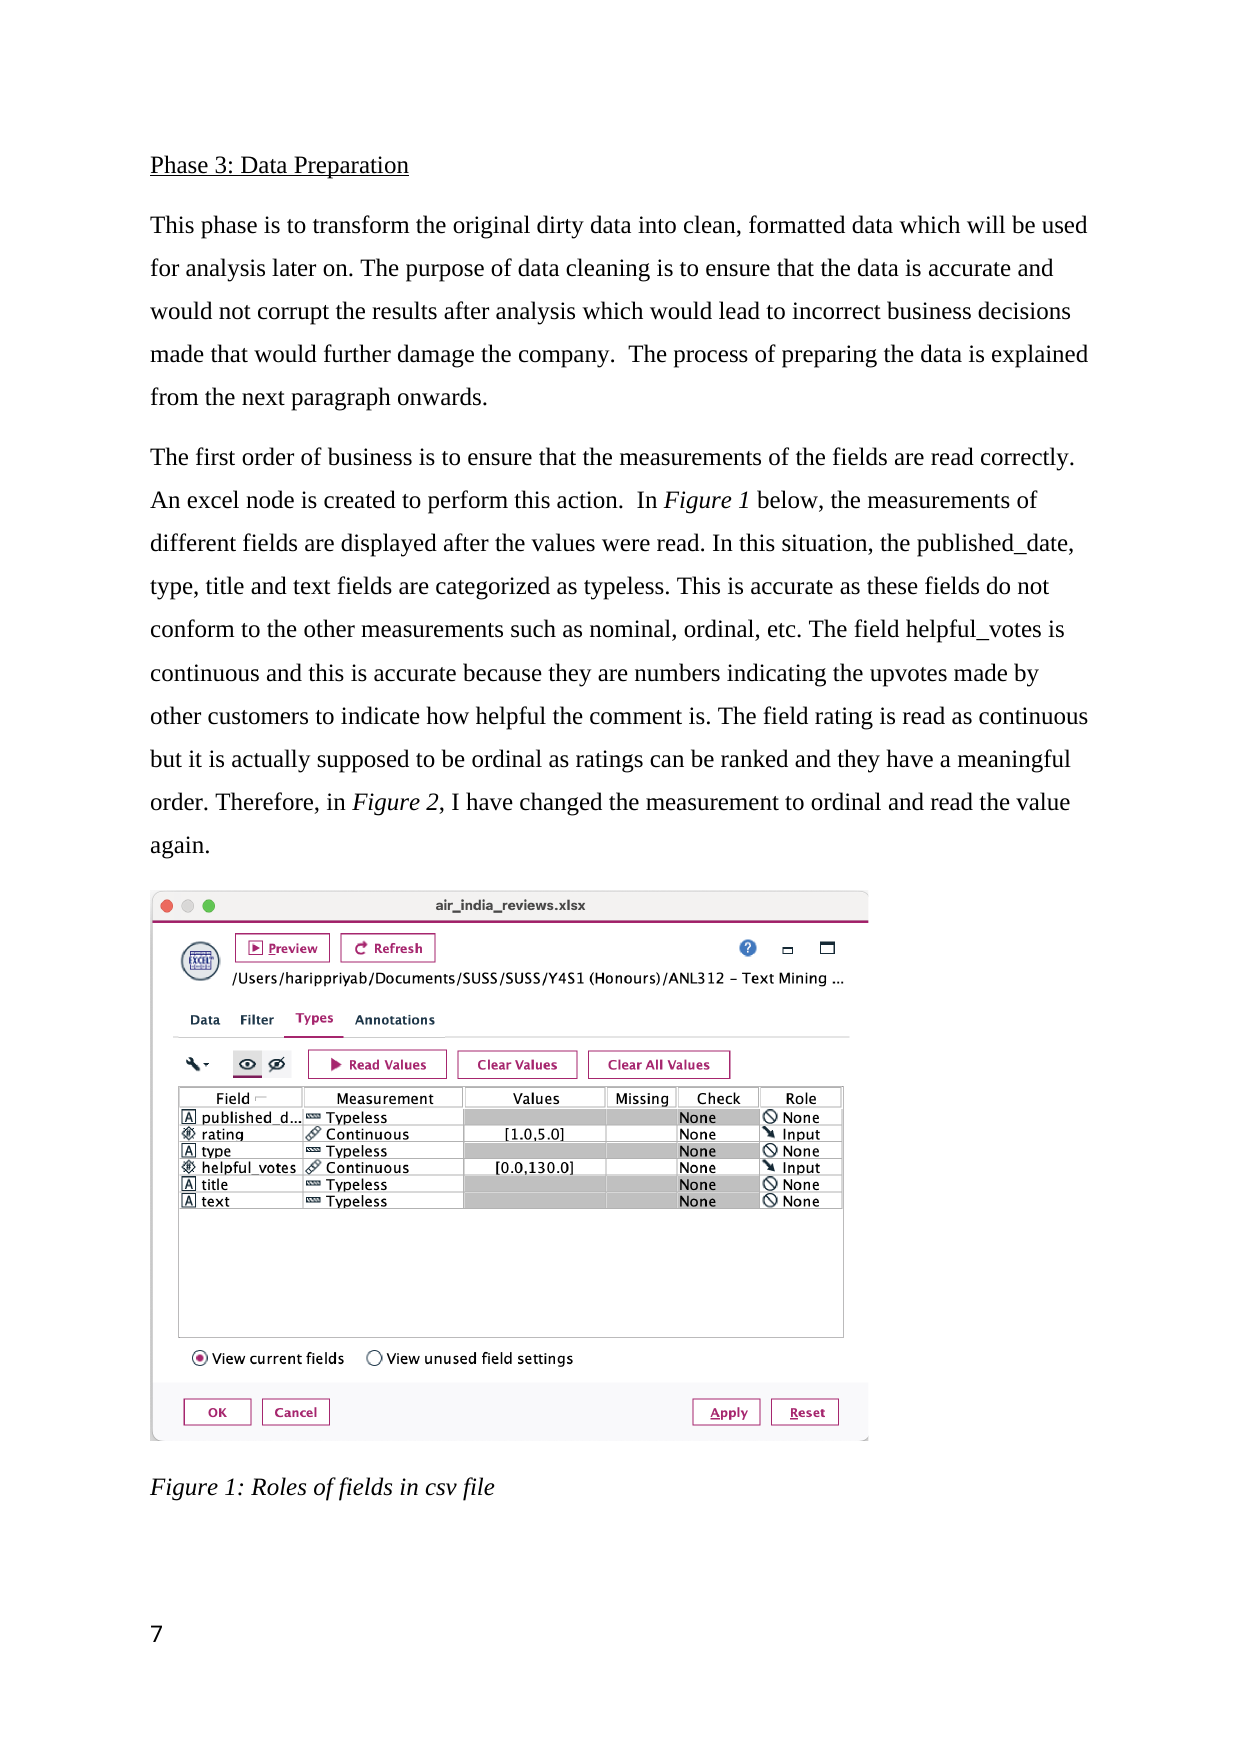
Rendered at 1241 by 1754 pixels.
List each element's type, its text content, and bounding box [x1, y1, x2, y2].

text Phase 3: Data Preparation [150, 150, 1090, 179]
picture [150, 890, 869, 1441]
text The first order of business is to ensure that the measurements of the fields are read correctly. An excel node is created to perform this action. In Figure 1 below, the measurements of different fields are displayed after the values were read. In this situation, the published_date, type, title and text fields are categorized as typeless. This is accurate as these fields do not conform to the other measurements such as nominal, ordinal, etc. The field helpful_votes is continuous and this is accurate because they are numbers indicating the upvotes made by other customers to indicate how helpful the comment is. The field rating is read as continuous but it is actually supposed to be ordinal as ratings can be ranked and they have a meaningful order. Therefore, in Figure 2, I have changed the measurement to ordinal and read the value again. [150, 442, 1090, 859]
text Figure 1: Roles of fields in csv file [150, 1472, 1090, 1501]
text This phase is to transform the original dirty data into clean, formatted data which will be used for analysis later on. The purpose of data cleaning is to ensure that the data is accurate and would not corrupt the results after analysis which would lead to incorrect business decisions made that would further damage the company. The process of preparing the data is explained from the next paragraph onwards. [150, 210, 1090, 411]
